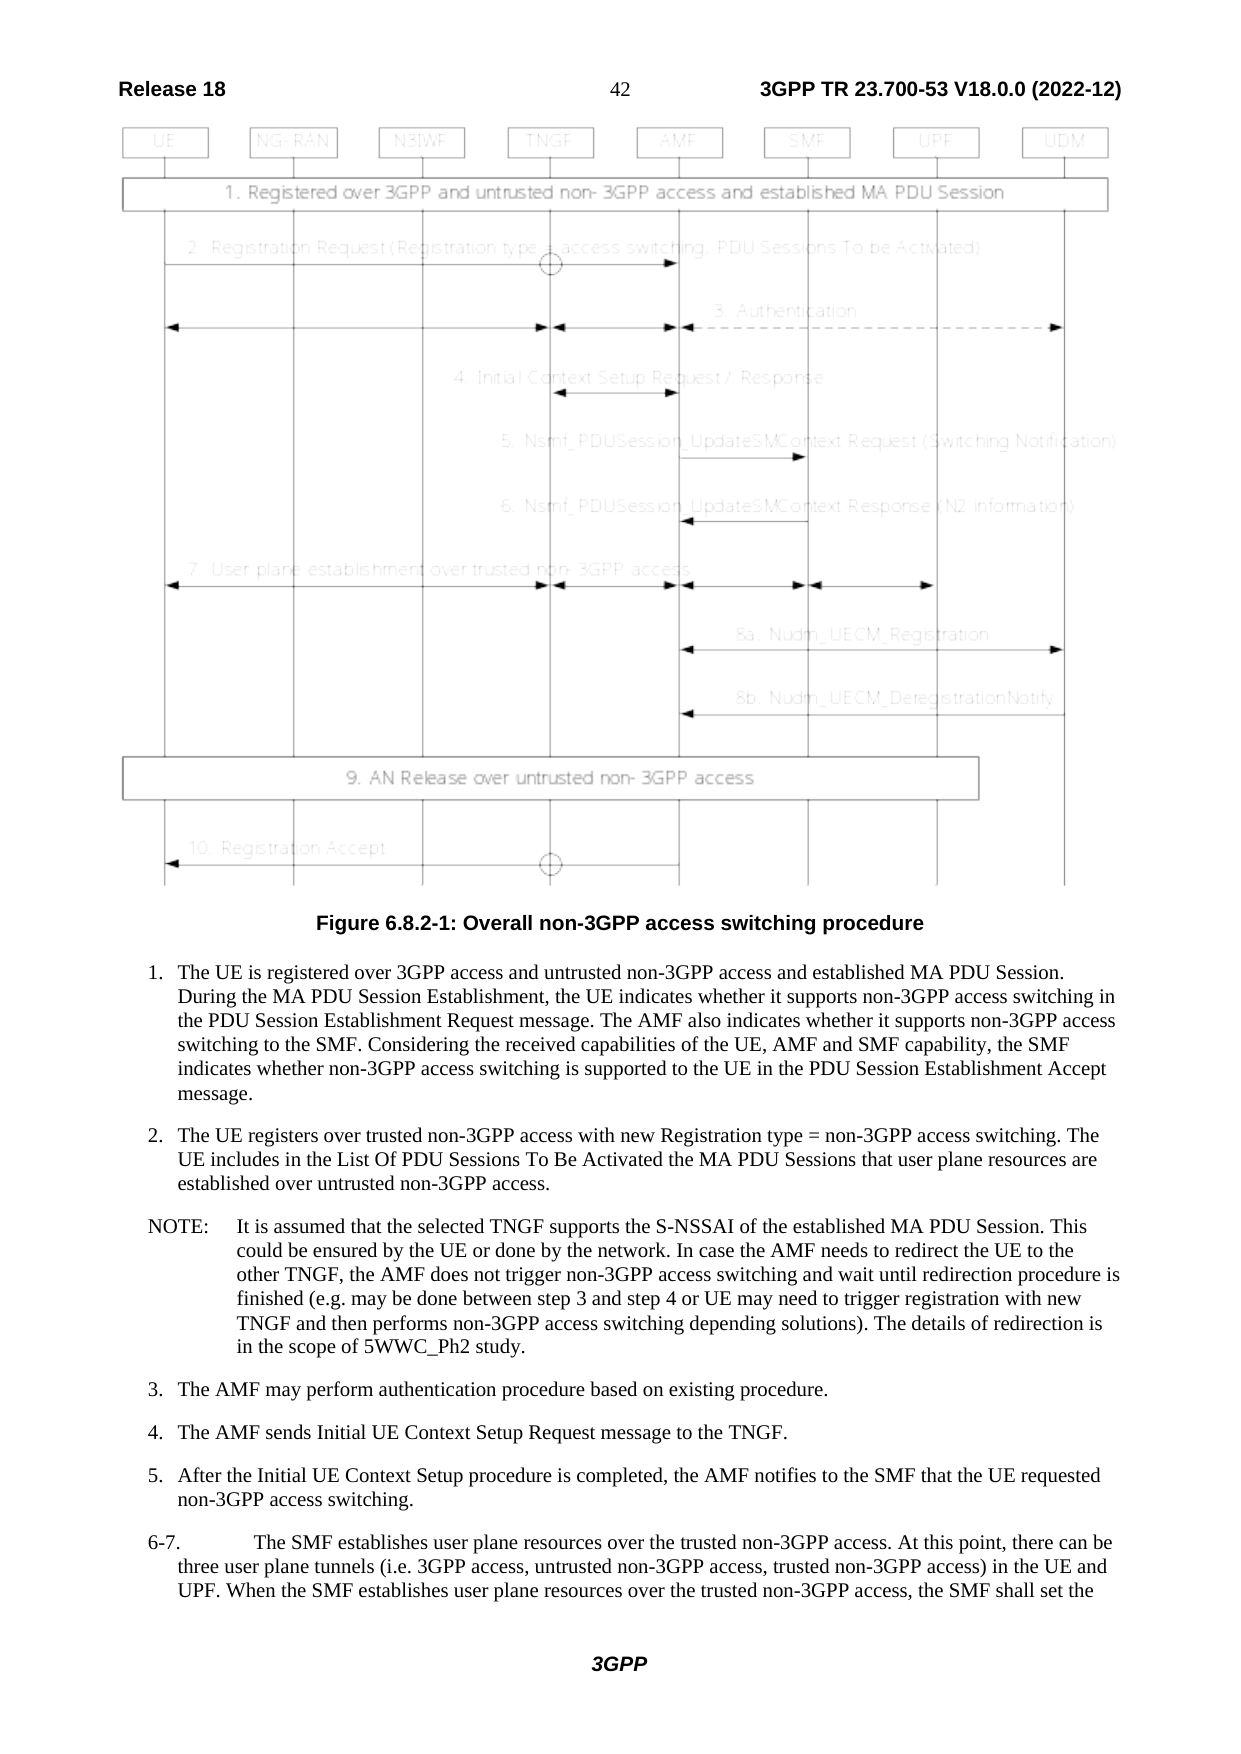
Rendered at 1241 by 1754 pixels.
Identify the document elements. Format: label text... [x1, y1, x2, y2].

text 5. After the Initial UE Context Setup procedure is completed, the AMF notifies to the SMF that the UE requested non-3GPP access switching. [148, 1463, 1122, 1511]
text 3. The AMF may perform authentication procedure based on existing procedure. [148, 1377, 1122, 1401]
text 1. The UE is registered over 3GPP access and untrusted non-3GPP access and established MA PDU Session. During the MA PDU Session Establishment, the UE indicates whether it supports non-3GPP access switching in the PDU Session Establishment Request message. The AMF also indicates whether it supports non-3GPP access switching to the SMF. Considering the received capabilities of the UE, AMF and SMF capability, the SMF indicates whether non-3GPP access switching is supported to the UE in the PDU Session Establishment Accept message. [148, 960, 1122, 1104]
text NOTE: It is assumed that the selected TNGF supports the S-NSSAI of the established MA PDU Session. This could be ensured by the UE or done by the network. In case the AMF needs to redirect the UE to the other TNGF, the AMF does not trigger non-3GPP access switching and wait until redirection procedure is finished (e.g. may be done between step 3 and step 4 or UE may need to trigger registration with new TNGF and then performs non-3GPP access switching depending solutions). The details of redirection is in the scope of 5WWC_Ph2 study. [148, 1214, 1122, 1358]
text Figure 6.8.2-1: Overall non-3GPP access switching procedure [118, 911, 1122, 935]
text 2. The UE registers over trusted non-3GPP access with new Registration type = non-3GPP access switching. The UE includes in the List Of PDU Sessions To Be Activated the MA PDU Sessions that user plane resources are established over untrusted non-3GPP access. [148, 1123, 1122, 1195]
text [148, 1530, 1122, 1602]
text 4. The AMF sends Initial UE Context Setup Request message to the TNGF. [148, 1420, 1122, 1444]
